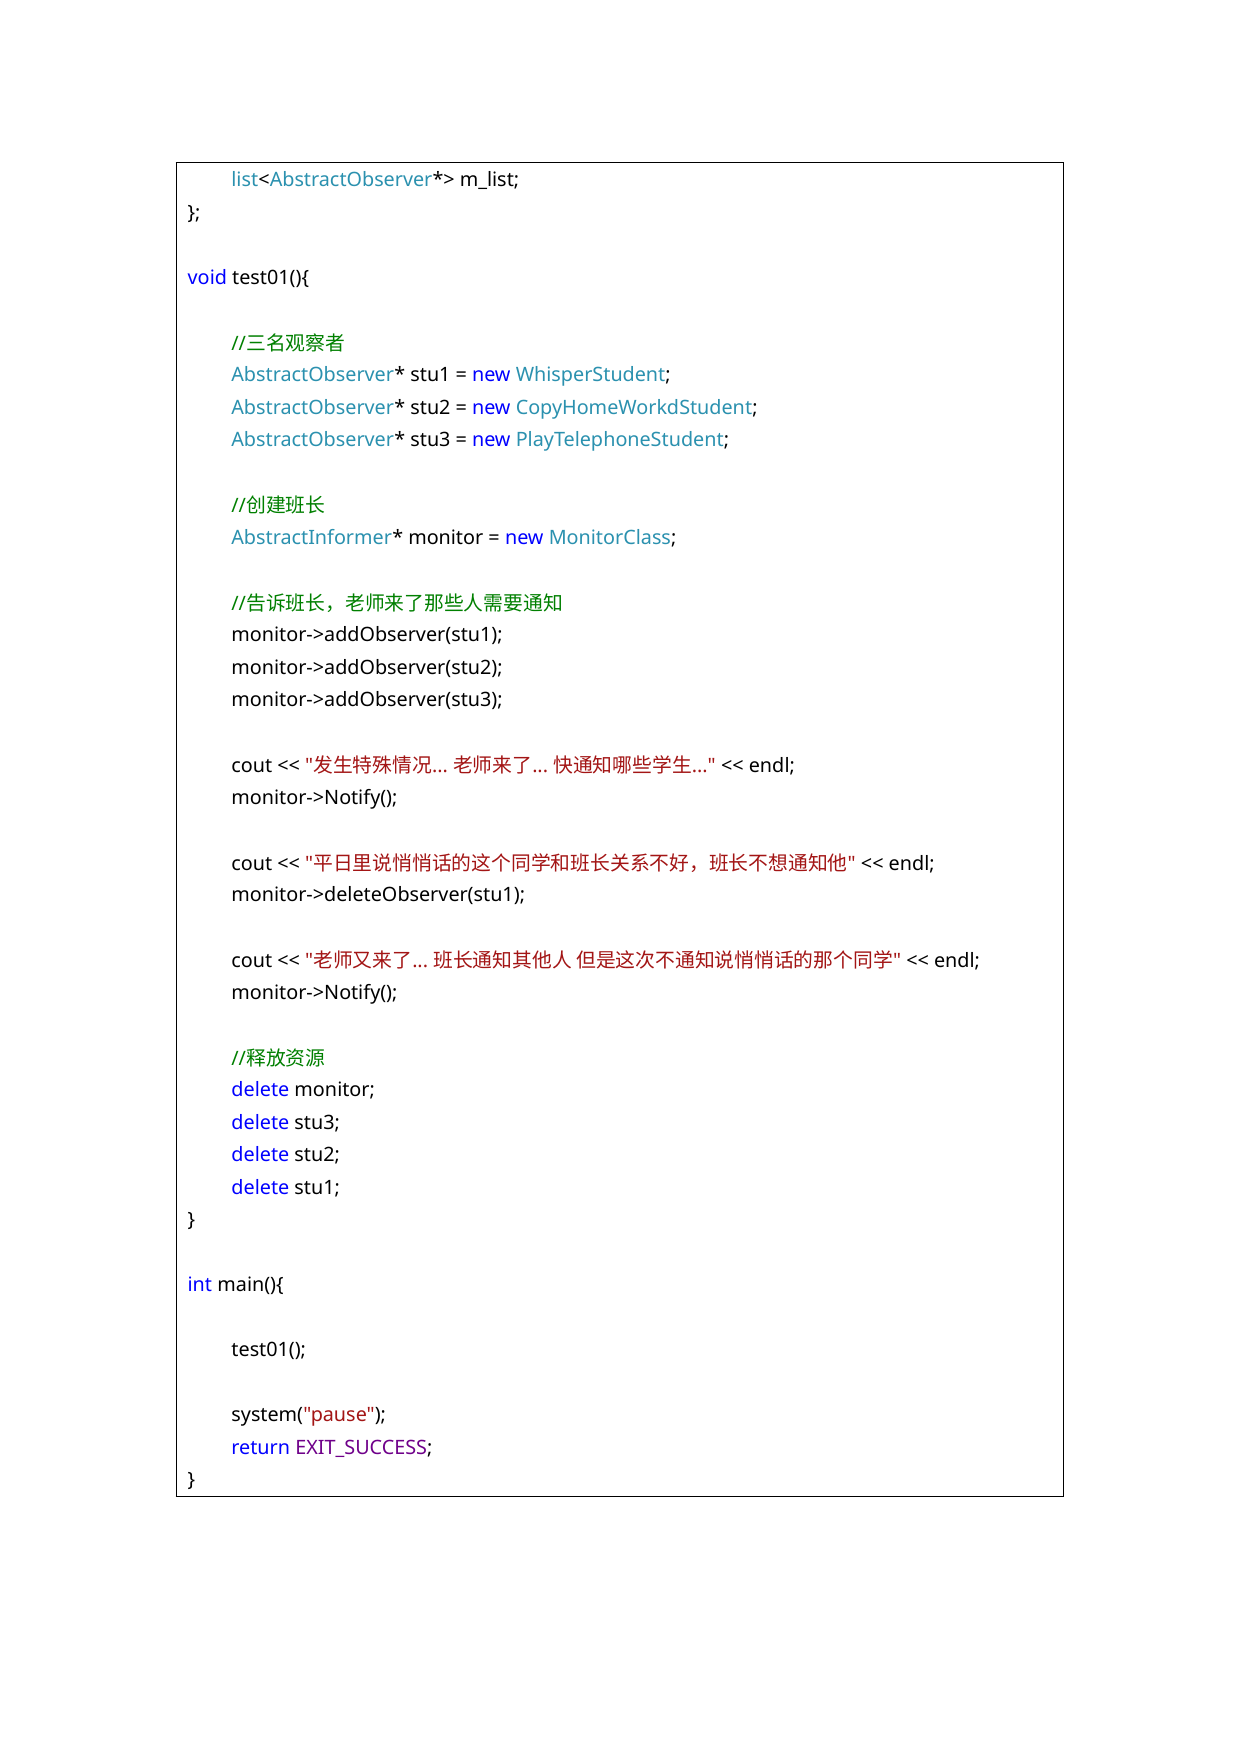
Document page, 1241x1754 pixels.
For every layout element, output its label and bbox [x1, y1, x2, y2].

table_header [177, 163, 1063, 1496]
